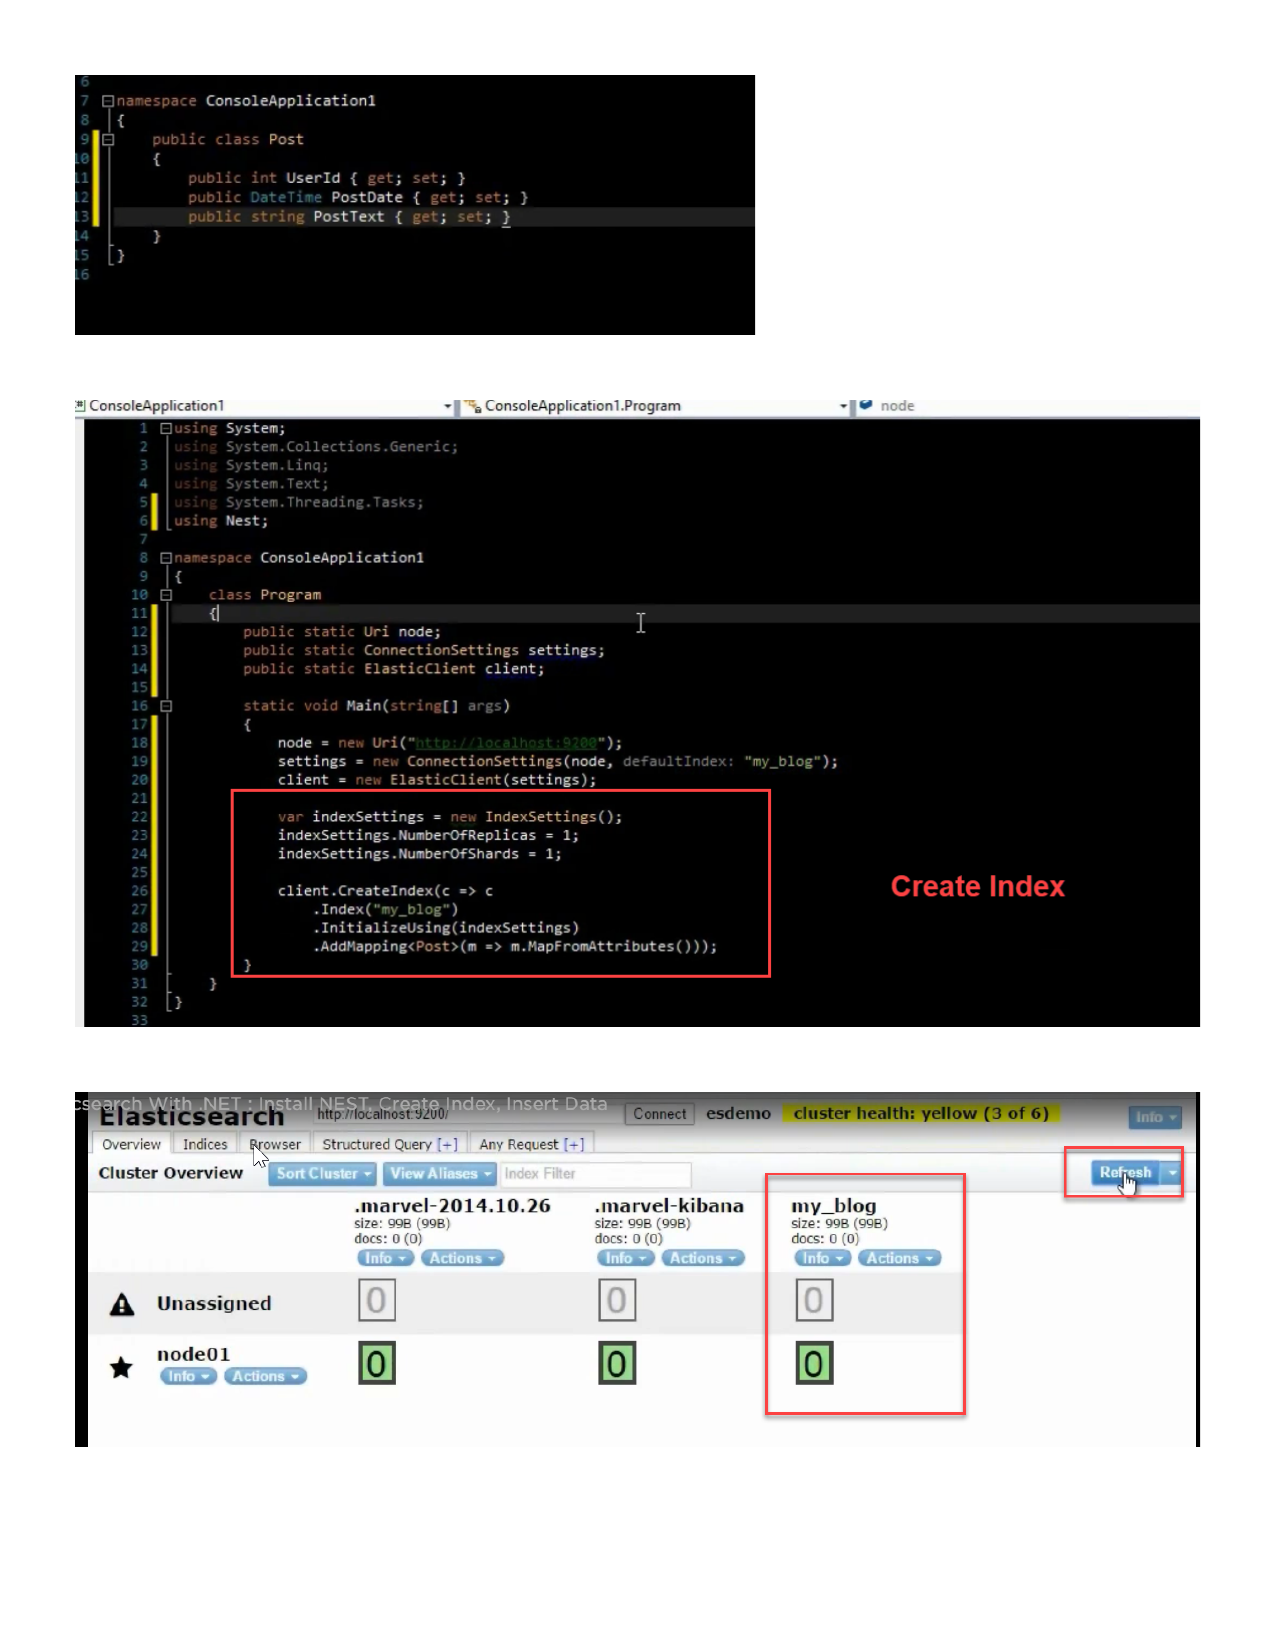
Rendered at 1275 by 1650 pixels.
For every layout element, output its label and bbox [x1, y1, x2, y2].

picture [75, 75, 756, 335]
picture [75, 1092, 1200, 1447]
picture [75, 400, 1200, 1027]
